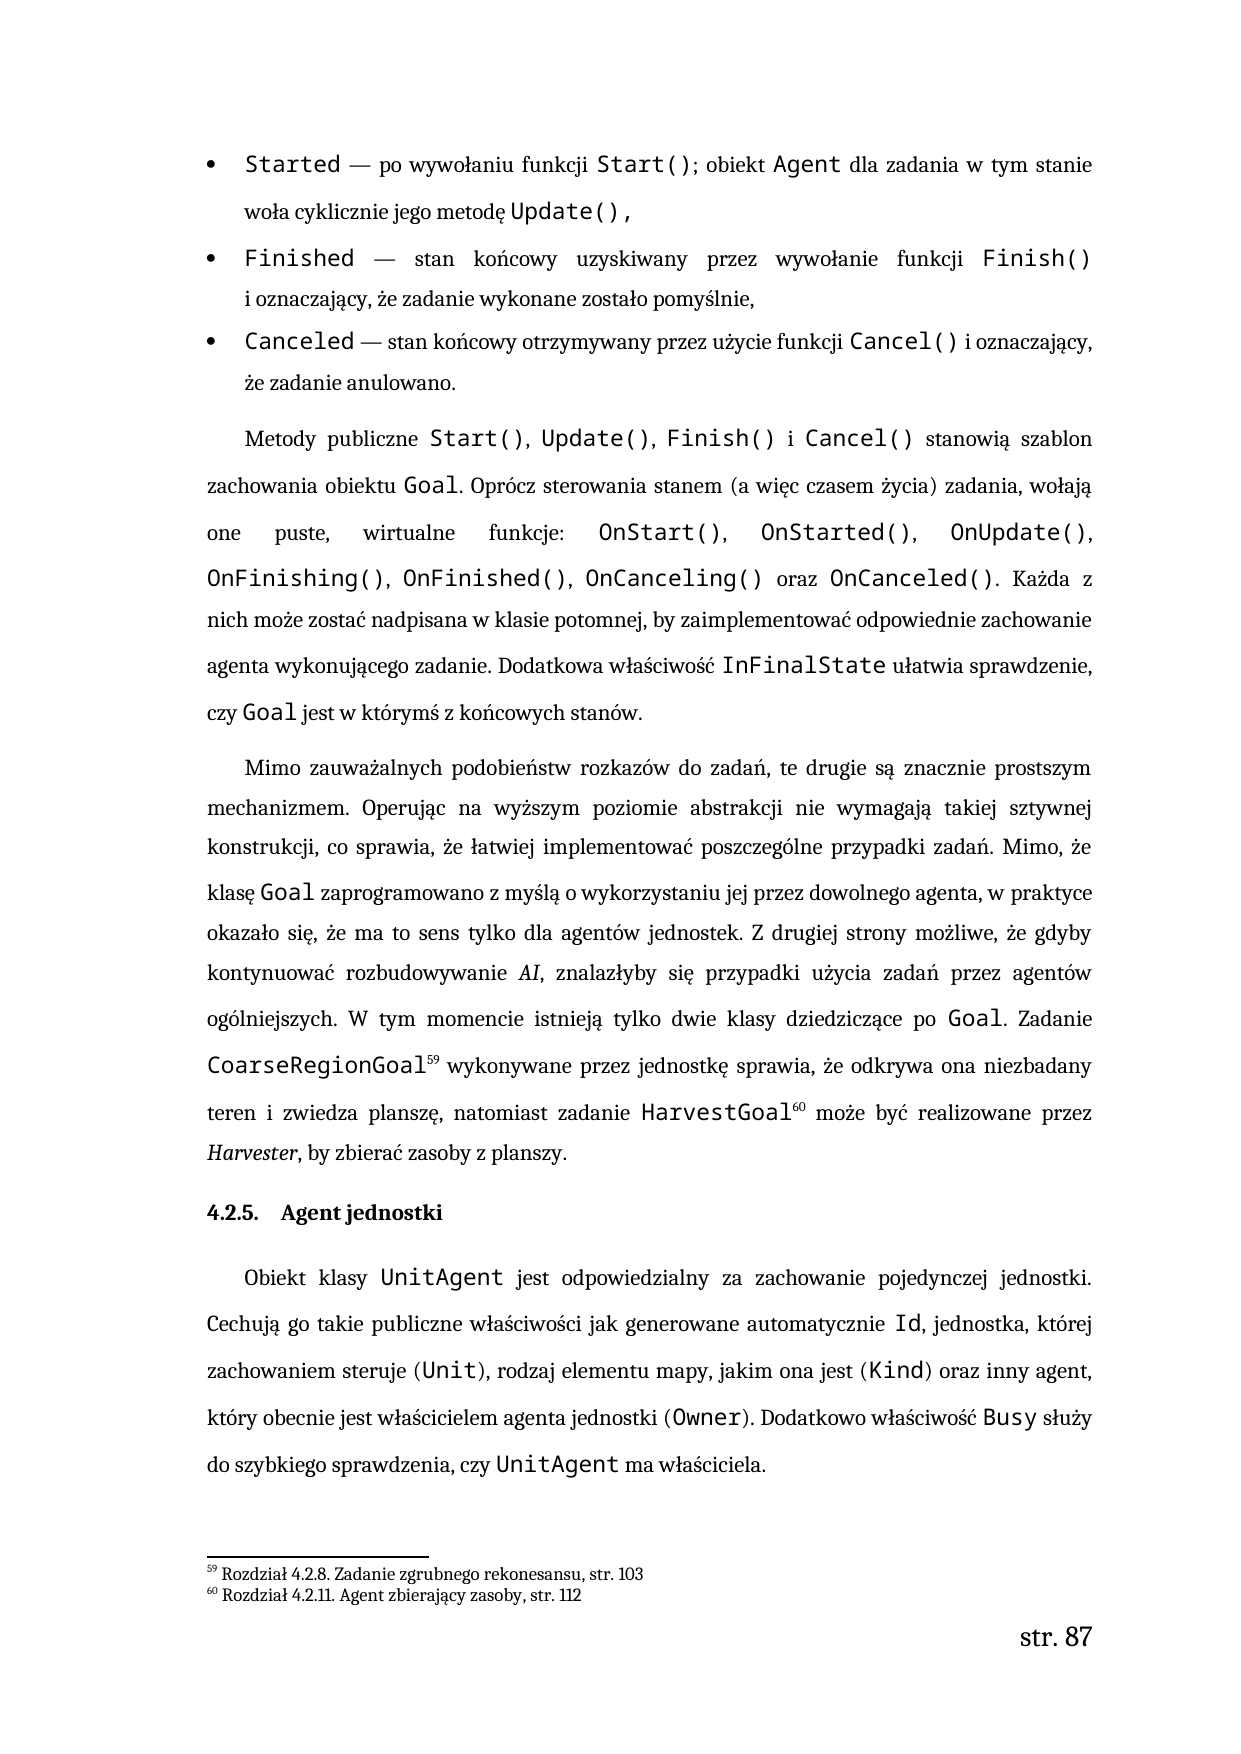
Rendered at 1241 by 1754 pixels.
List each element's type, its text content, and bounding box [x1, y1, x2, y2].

list Started — po wywołaniu funkcji Start(); obiekt Agent dla zadania w tym stanie woła cyklicznie jego metodę Update(), [207, 148, 1092, 226]
text Mimo zauważalnych podobieństw rozkazów do zadań, te drugie są znacznie prostszym mechanizmem. Operując na wyższym poziomie abstrakcji nie wymagają takiej sztywnej konstrukcji, co sprawia, że łatwiej implementować poszczególne przypadki zadań. Mimo, że klasę Goal zaprogramowano z myślą o wykorzystaniu jej przez dowolnego agenta, w praktyce okazało się, że ma to sens tylko dla agentów jednostek. Z drugiej strony możliwe, że gdyby kontynuować rozbudowywanie AI, znalazłyby się przypadki użycia zadań przez agentów ogólniejszych. W tym momencie istnieją tylko dwie klasy dziedziczące po Goal. Zadanie CoarseRegionGoal wykonywane przez jednostkę sprawia, że odkrywa ona niezbadany teren i zwiedza planszę, natomiast zadanie HarvestGoal może być realizowane przez Harvester, by zbierać zasoby z planszy. [207, 755, 1092, 1166]
subtitle Agent jednostki [207, 1200, 1092, 1226]
list Finished — stan końcowy uzyskiwany przez wywołanie funkcji Finish() i oznaczający, że zadanie wykonane zostało pomyślnie, [207, 241, 1092, 312]
list Canceled — stan końcowy otrzymywany przez użycie funkcji Cancel() i oznaczający, że zadanie anulowano. [207, 325, 1092, 396]
text Metody publiczne Start(), Update(), Finish() i Cancel() stanowią szablon zachowania obiektu Goal. Oprócz sterowania stanem (a więc czasem życia) zadania, wołają one puste, wirtualne funkcje: OnStart(), OnStarted(), OnUpdate(), OnFinishing(), OnFinished(), OnCanceling() oraz OnCanceled(). Każda z nich może zostać nadpisana w klasie potomnej, by zaimplementować odpowiednie zachowanie agenta wykonującego zadanie. Dodatkowa właściwość InFinalState ułatwia sprawdzenie, czy Goal jest w którymś z końcowych stanów. [207, 422, 1092, 727]
text Obiekt klasy UnitAgent jest odpowiedzialny za zachowanie pojedynczej jednostki. Cechują go takie publiczne właściwości jak generowane automatycznie Id, jednostka, której zachowaniem steruje (Unit), rodzaj elementu mapy, jakim ona jest (Kind) oraz inny agent, który obecnie jest właścicielem agenta jednostki (Owner). Dodatkowo właściwość Busy służy do szybkiego sprawdzenia, czy UnitAgent ma właściciela. [207, 1260, 1092, 1479]
